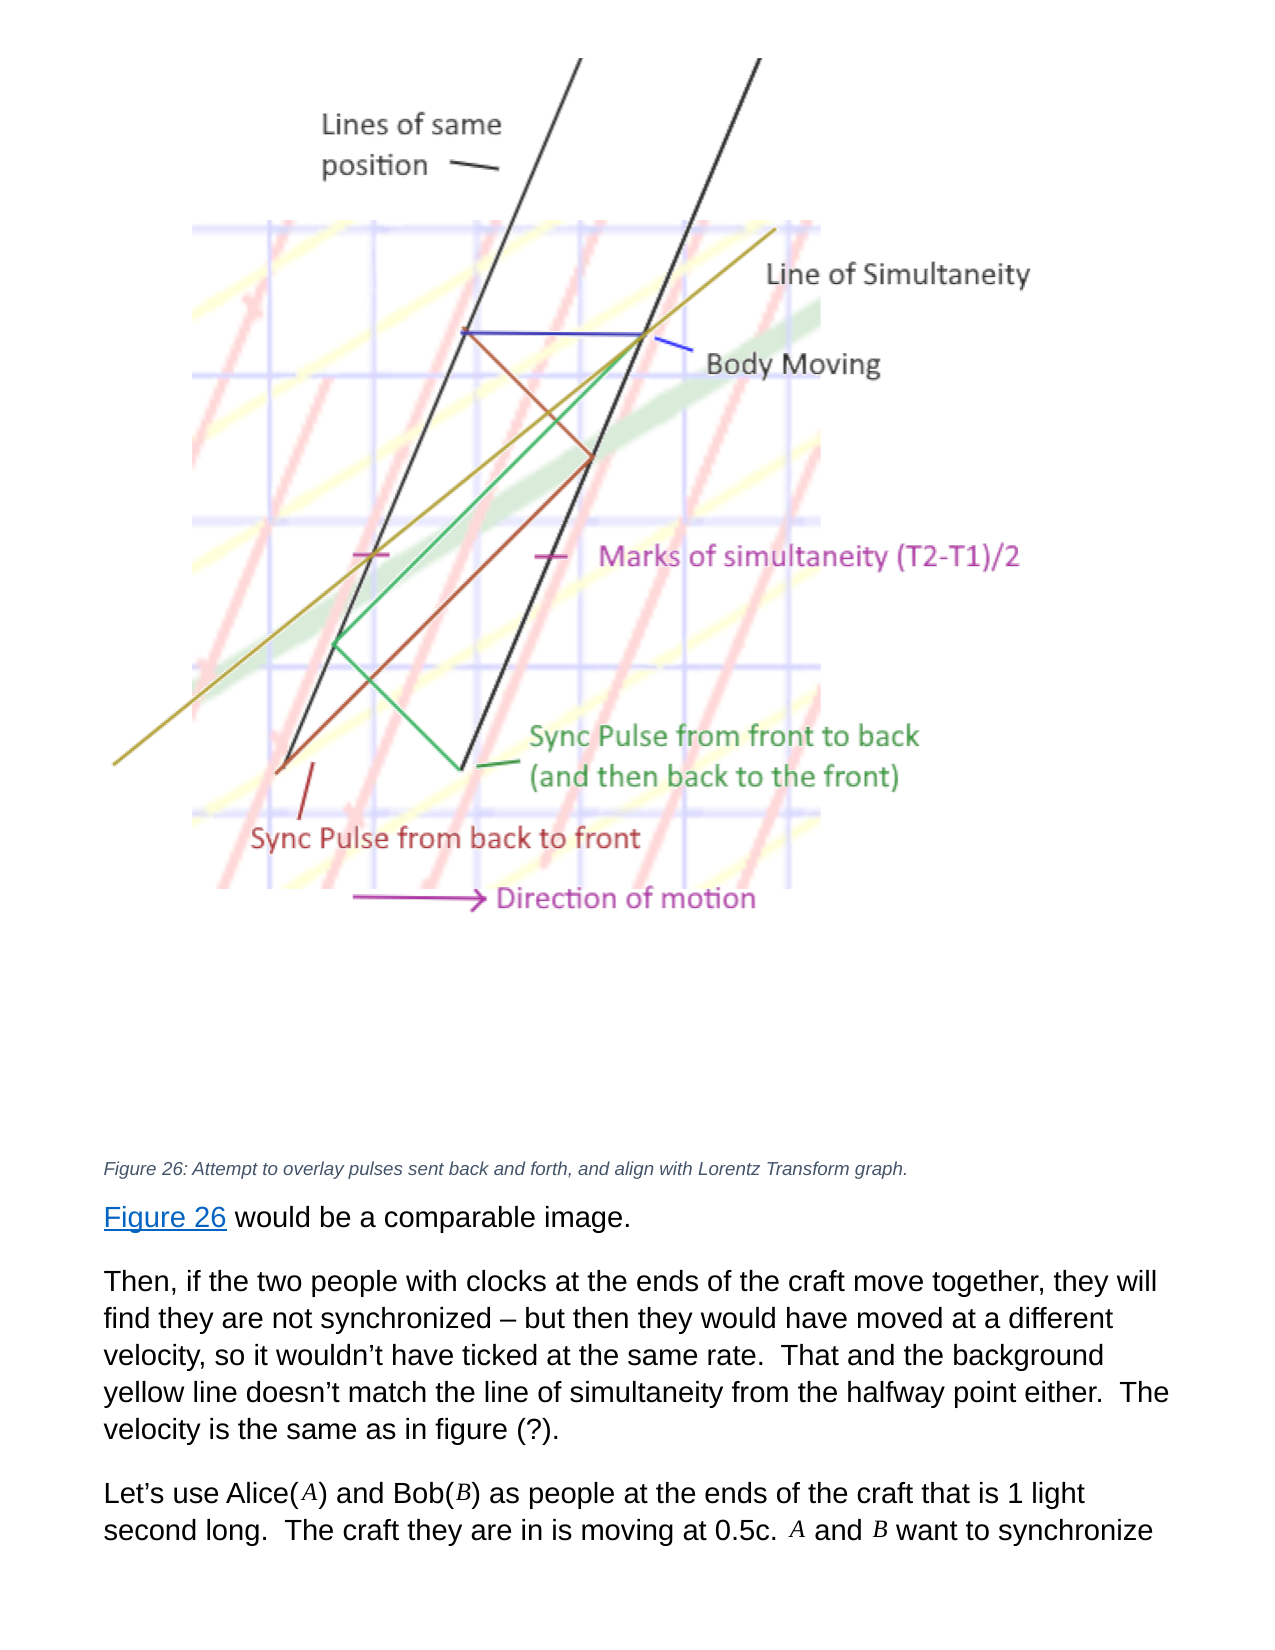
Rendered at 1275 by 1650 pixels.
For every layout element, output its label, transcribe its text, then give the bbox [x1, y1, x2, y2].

picture [103, 58, 1173, 1127]
text Figure 26 would be a comparable image. [103, 1200, 1172, 1234]
text Figure 26: Attempt to overlay pulses sent back and forth, and align with Lorentz Transform graph. [103, 1158, 1172, 1179]
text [103, 1476, 1172, 1546]
text Then, if the two people with clocks at the ends of the craft move together, they will find they are not synchronized – but then they would have moved at a different velocity, so it wouldn’t have ticked at the same rate. That and the background yellow line doesn’t match the line of simultaneity from the halfway point either. The velocity is the same as in figure (?). [103, 1264, 1172, 1445]
